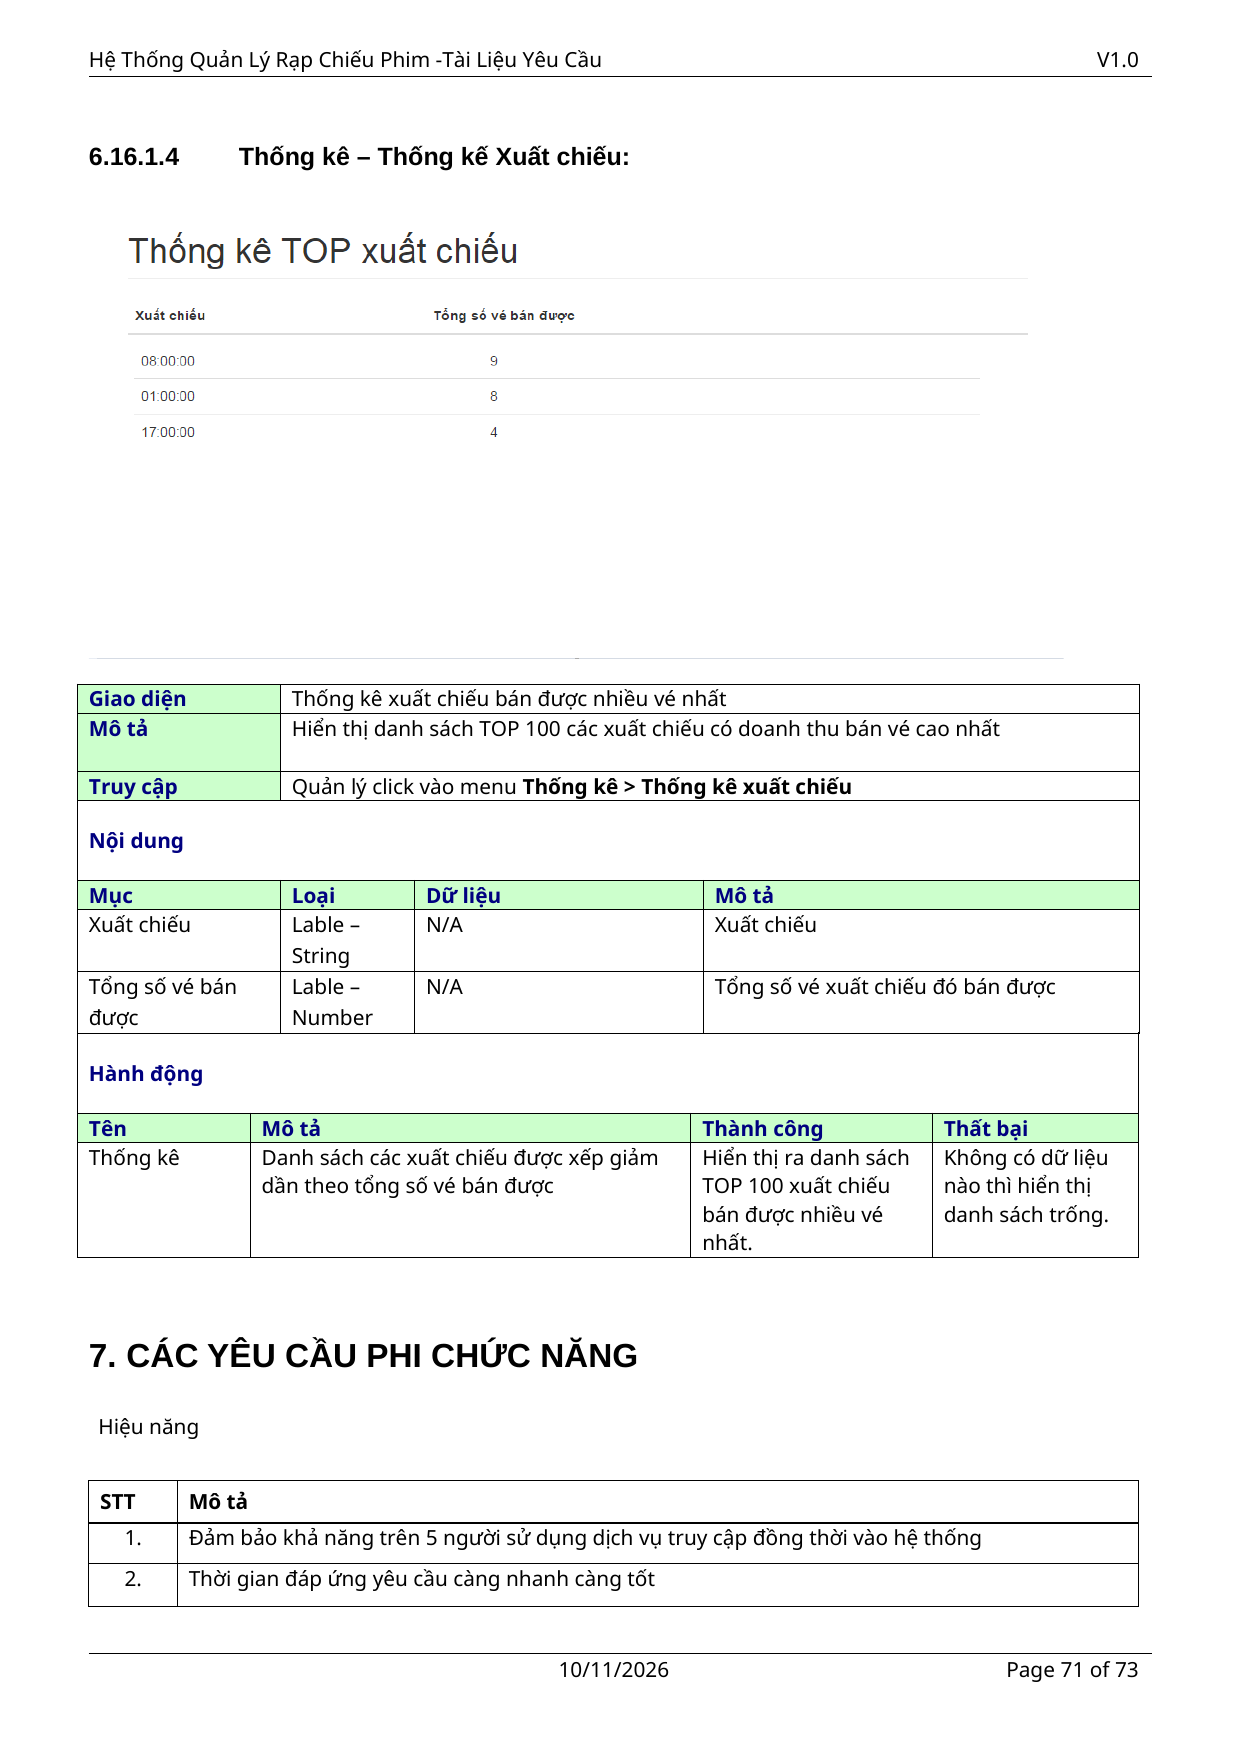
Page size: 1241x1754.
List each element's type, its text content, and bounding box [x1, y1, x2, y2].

subtitle Hiệu năng [98, 1412, 1152, 1441]
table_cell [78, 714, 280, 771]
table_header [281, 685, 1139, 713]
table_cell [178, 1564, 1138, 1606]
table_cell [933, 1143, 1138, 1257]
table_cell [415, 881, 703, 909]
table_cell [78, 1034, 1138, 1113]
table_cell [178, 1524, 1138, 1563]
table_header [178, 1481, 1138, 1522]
subtitle CÁC YÊU CẦU PHI CHỨC NĂNG [89, 1336, 1152, 1375]
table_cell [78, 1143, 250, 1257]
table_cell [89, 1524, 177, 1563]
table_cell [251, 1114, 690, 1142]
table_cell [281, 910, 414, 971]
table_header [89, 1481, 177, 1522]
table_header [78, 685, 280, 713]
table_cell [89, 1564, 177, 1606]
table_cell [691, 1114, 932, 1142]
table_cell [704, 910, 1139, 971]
subtitle Thống kê – Thống kế Xuất chiếu: [89, 142, 1152, 171]
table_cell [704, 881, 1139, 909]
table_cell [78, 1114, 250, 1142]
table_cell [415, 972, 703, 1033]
picture [88, 195, 1064, 659]
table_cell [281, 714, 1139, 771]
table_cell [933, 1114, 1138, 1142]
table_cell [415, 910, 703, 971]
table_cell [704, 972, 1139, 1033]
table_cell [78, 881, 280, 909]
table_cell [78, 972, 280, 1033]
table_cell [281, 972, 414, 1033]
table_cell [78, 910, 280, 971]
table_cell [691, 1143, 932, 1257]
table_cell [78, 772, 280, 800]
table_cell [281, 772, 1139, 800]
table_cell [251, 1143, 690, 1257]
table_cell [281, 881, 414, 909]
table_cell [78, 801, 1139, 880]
